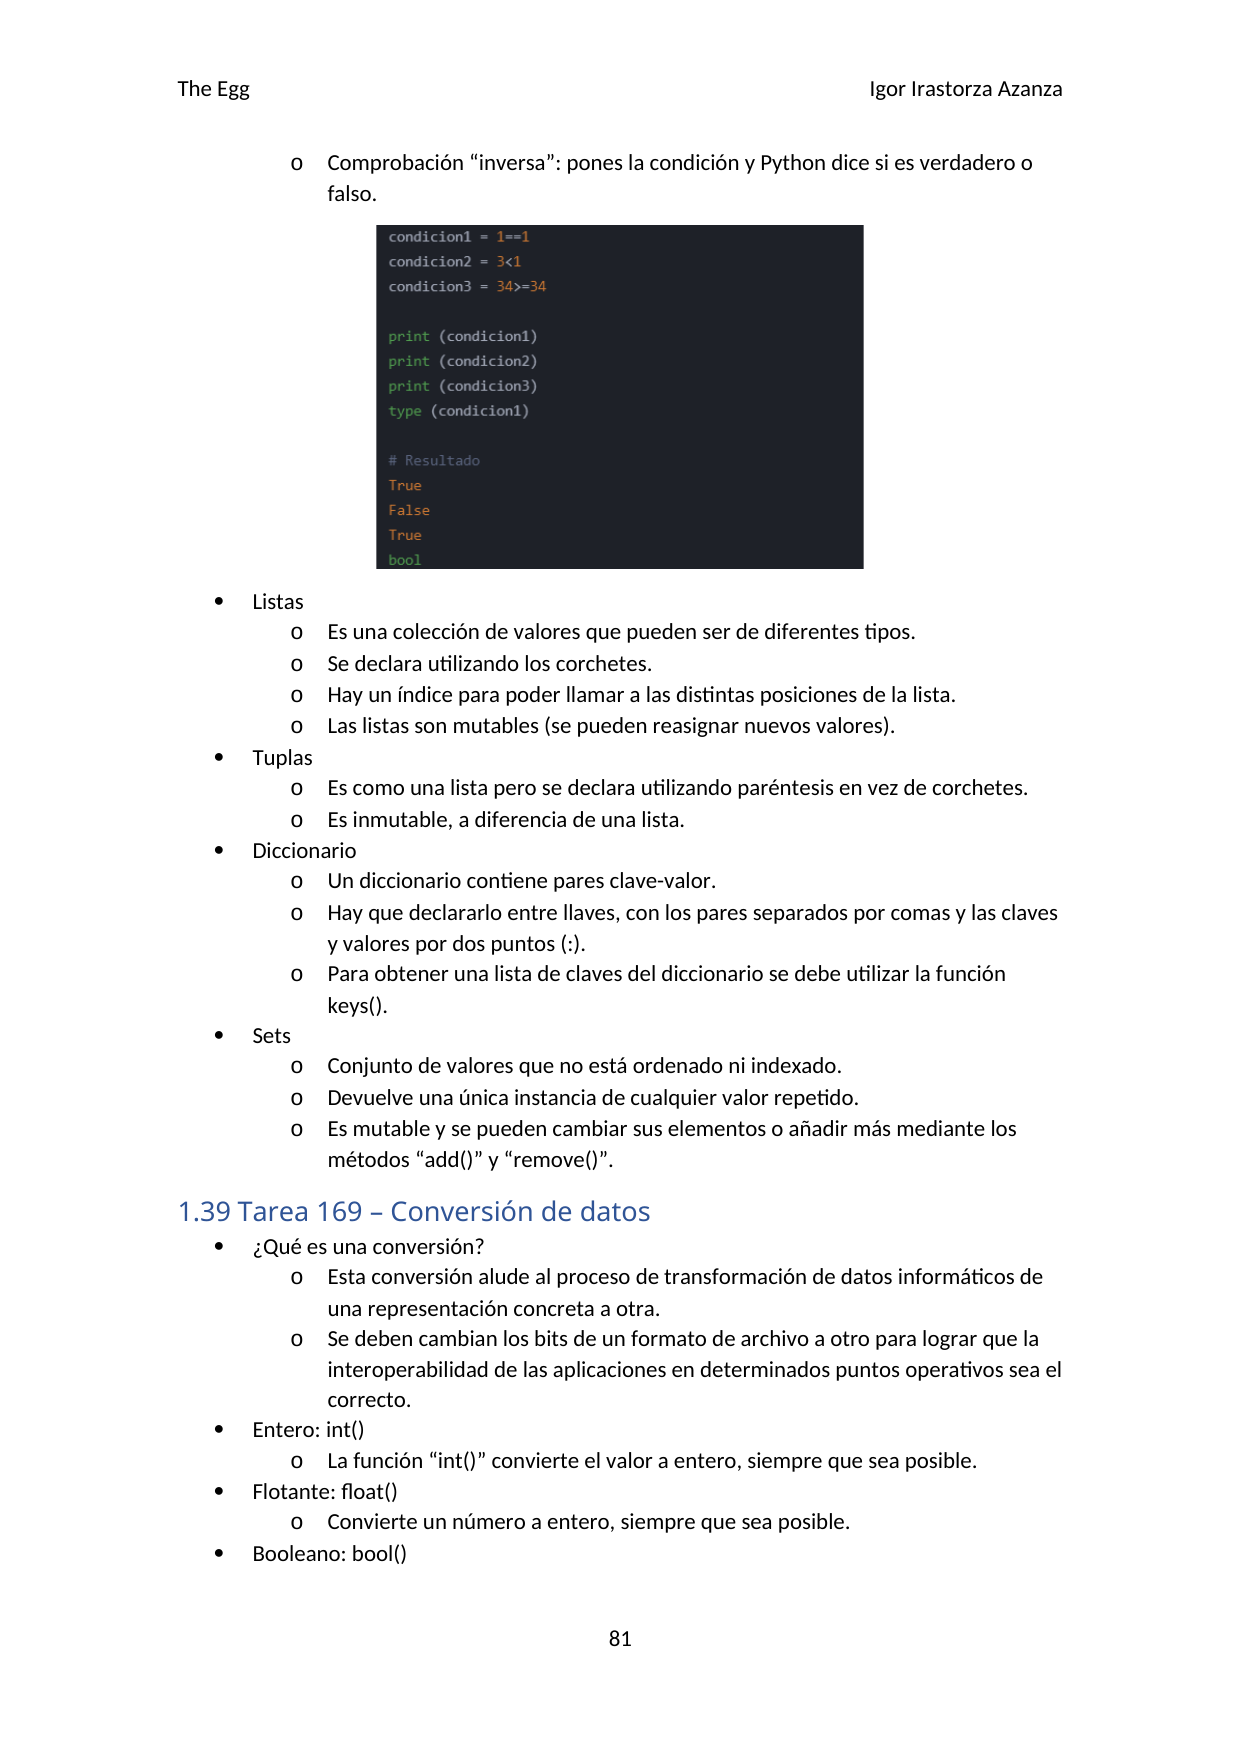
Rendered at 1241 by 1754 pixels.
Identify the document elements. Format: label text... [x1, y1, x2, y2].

list ¿Qué es una conversión? [215, 1232, 1063, 1260]
list Para obtener una lista de claves del diccionario se debe utilizar la función keys(). [290, 959, 1063, 1019]
list Es mutable y se pueden cambiar sus elementos o añadir más mediante los métodos “add()” y “remove()”. [290, 1114, 1063, 1173]
picture [376, 225, 864, 569]
list Se declara utilizando los corchetes. [290, 649, 1063, 678]
subtitle Tarea 169 – Conversión de datos [177, 1192, 1063, 1229]
list Hay un índice para poder llamar a las distintas posiciones de la lista. [290, 680, 1063, 709]
list Hay que declararlo entre llaves, con los pares separados por comas y las claves y valores por dos puntos (:). [290, 898, 1063, 957]
list Tuplas [215, 743, 1063, 771]
list Las listas son mutables (se pueden reasignar nuevos valores). [290, 712, 1063, 741]
list Convierte un número a entero, siempre que sea posible. [290, 1507, 1063, 1537]
list Devuelve una única instancia de cualquier valor repetido. [290, 1083, 1063, 1112]
list Booleano: bool() [215, 1539, 1063, 1567]
list Flotante: float() [215, 1477, 1063, 1505]
list Entero: int() [215, 1416, 1063, 1444]
list Diccionario [215, 836, 1063, 864]
list La función “int()” convierte el valor a entero, siempre que sea posible. [290, 1446, 1063, 1475]
list Es inmutable, a diferencia de una lista. [290, 805, 1063, 834]
list Conjunto de valores que no está ordenado ni indexado. [290, 1051, 1063, 1080]
list Esta conversión alude al proceso de transformación de datos informáticos de una representación concreta a otra. [290, 1262, 1063, 1322]
list Sets [215, 1021, 1063, 1049]
list Comprobación “inversa”: pones la condición y Python dice si es verdadero o falso. [290, 148, 1063, 207]
list Listas [215, 587, 1063, 615]
list Es como una lista pero se declara utilizando paréntesis en vez de corchetes. [290, 773, 1063, 802]
list Un diccionario contiene pares clave-valor. [290, 866, 1063, 896]
list Es una colección de valores que pueden ser de diferentes tipos. [290, 617, 1063, 646]
list Se deben cambian los bits de un formato de archivo a otro para lograr que la interoperabilidad de las aplicaciones en determinados puntos operativos sea el correcto. [290, 1324, 1063, 1413]
